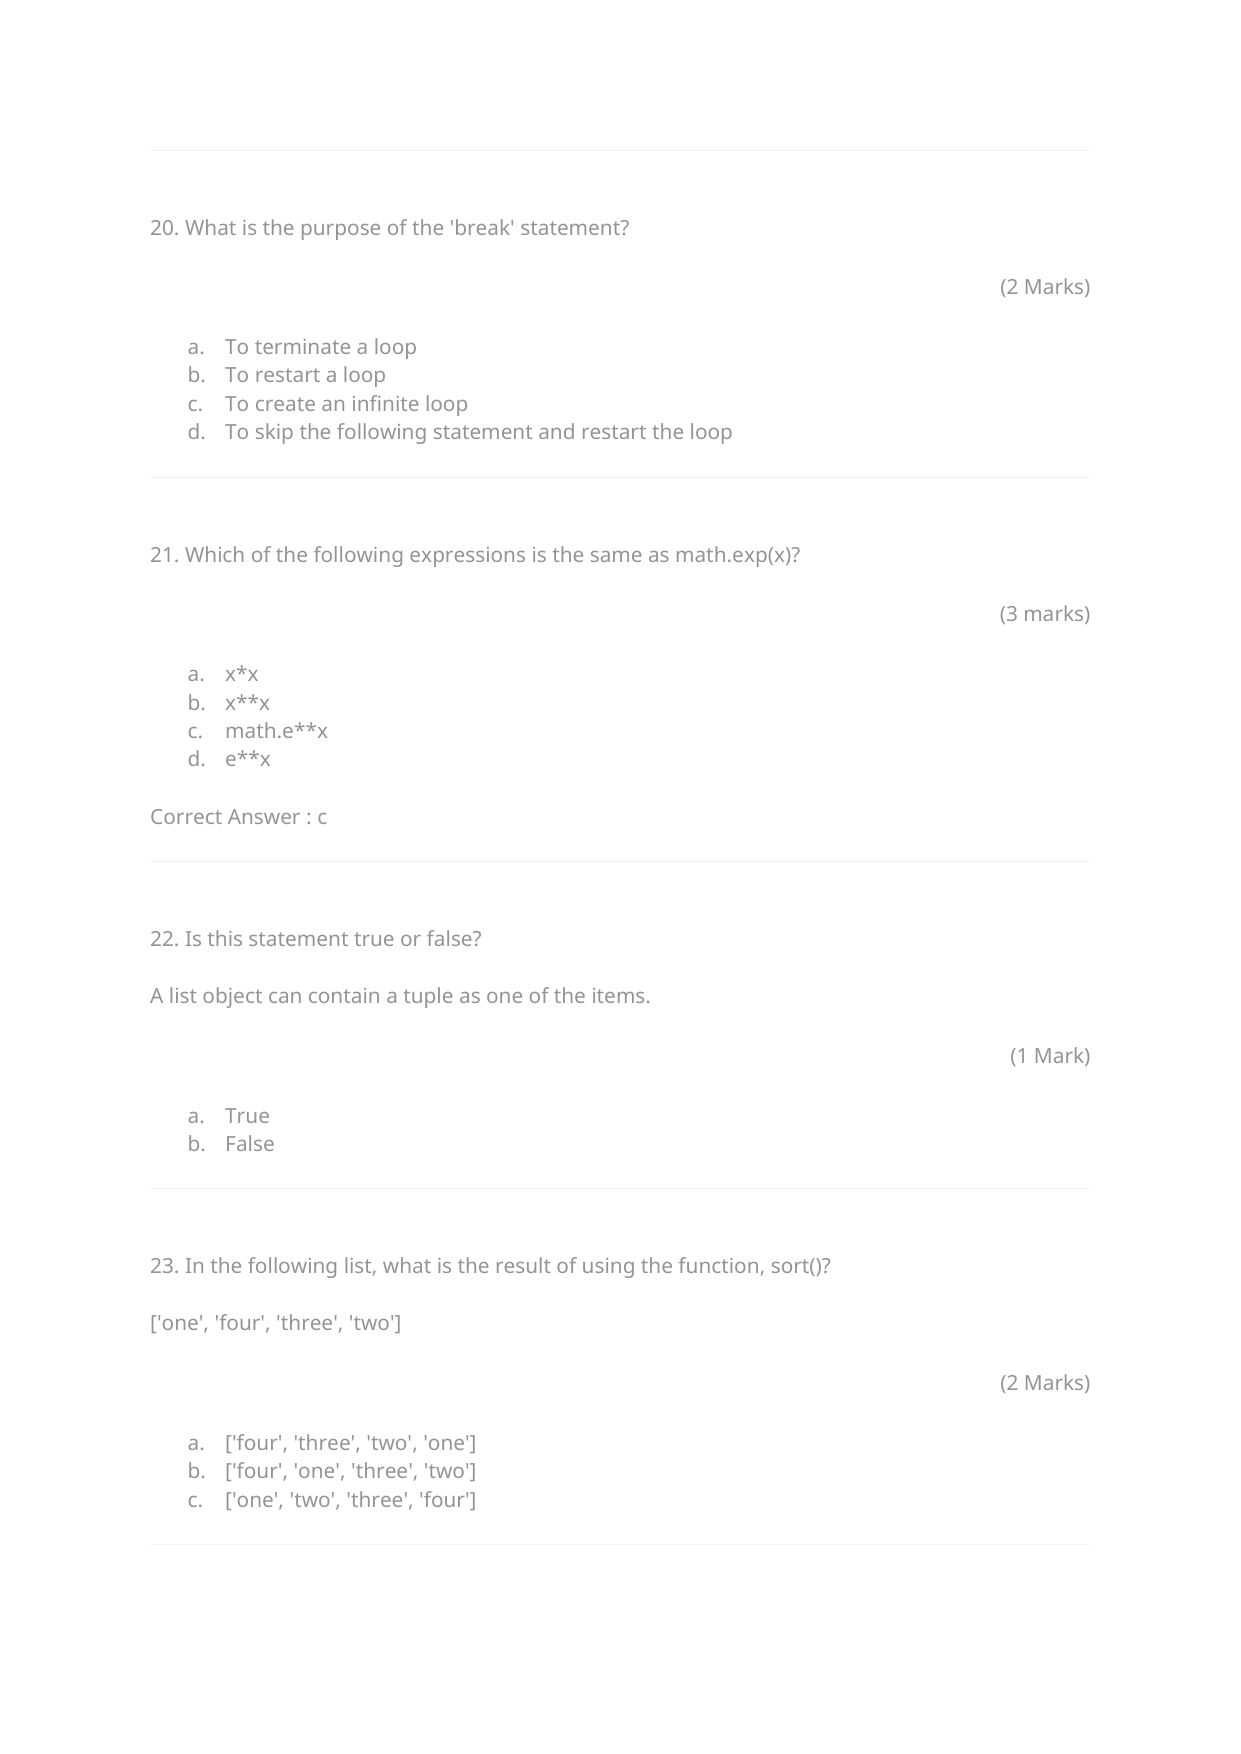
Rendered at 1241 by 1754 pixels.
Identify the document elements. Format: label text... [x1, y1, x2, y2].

list ['four', 'one', 'three', 'two'] [187, 1456, 1090, 1485]
list ['one', 'two', 'three', 'four'] [187, 1485, 1090, 1513]
list math.e**x [187, 716, 1090, 744]
text (2 Marks) [150, 272, 1090, 301]
text 22. Is this statement true or false? A list object can contain a tuple as one of the items. [150, 924, 1090, 1010]
text (1 Mark) [150, 1041, 1090, 1069]
text 23. In the following list, what is the result of using the function, sort()? ['one', 'four', 'three', 'two'] [150, 1252, 1090, 1337]
list To restart a loop [187, 361, 1090, 389]
list ['four', 'three', 'two', 'one'] [187, 1428, 1090, 1456]
list True [187, 1101, 1090, 1129]
text Correct Answer : c [150, 802, 1090, 831]
list To skip the following statement and restart the loop [187, 417, 1090, 446]
list e**x [187, 744, 1090, 773]
list x*x [187, 659, 1090, 688]
text 20. What is the purpose of the 'break' statement? [150, 213, 1090, 241]
text (3 marks) [150, 599, 1090, 628]
list x**x [187, 688, 1090, 716]
text (2 Marks) [150, 1368, 1090, 1397]
list To create an infinite loop [187, 389, 1090, 417]
list False [187, 1129, 1090, 1158]
text 21. Which of the following expressions is the same as math.exp(x)? [150, 540, 1090, 568]
list To terminate a loop [187, 332, 1090, 361]
